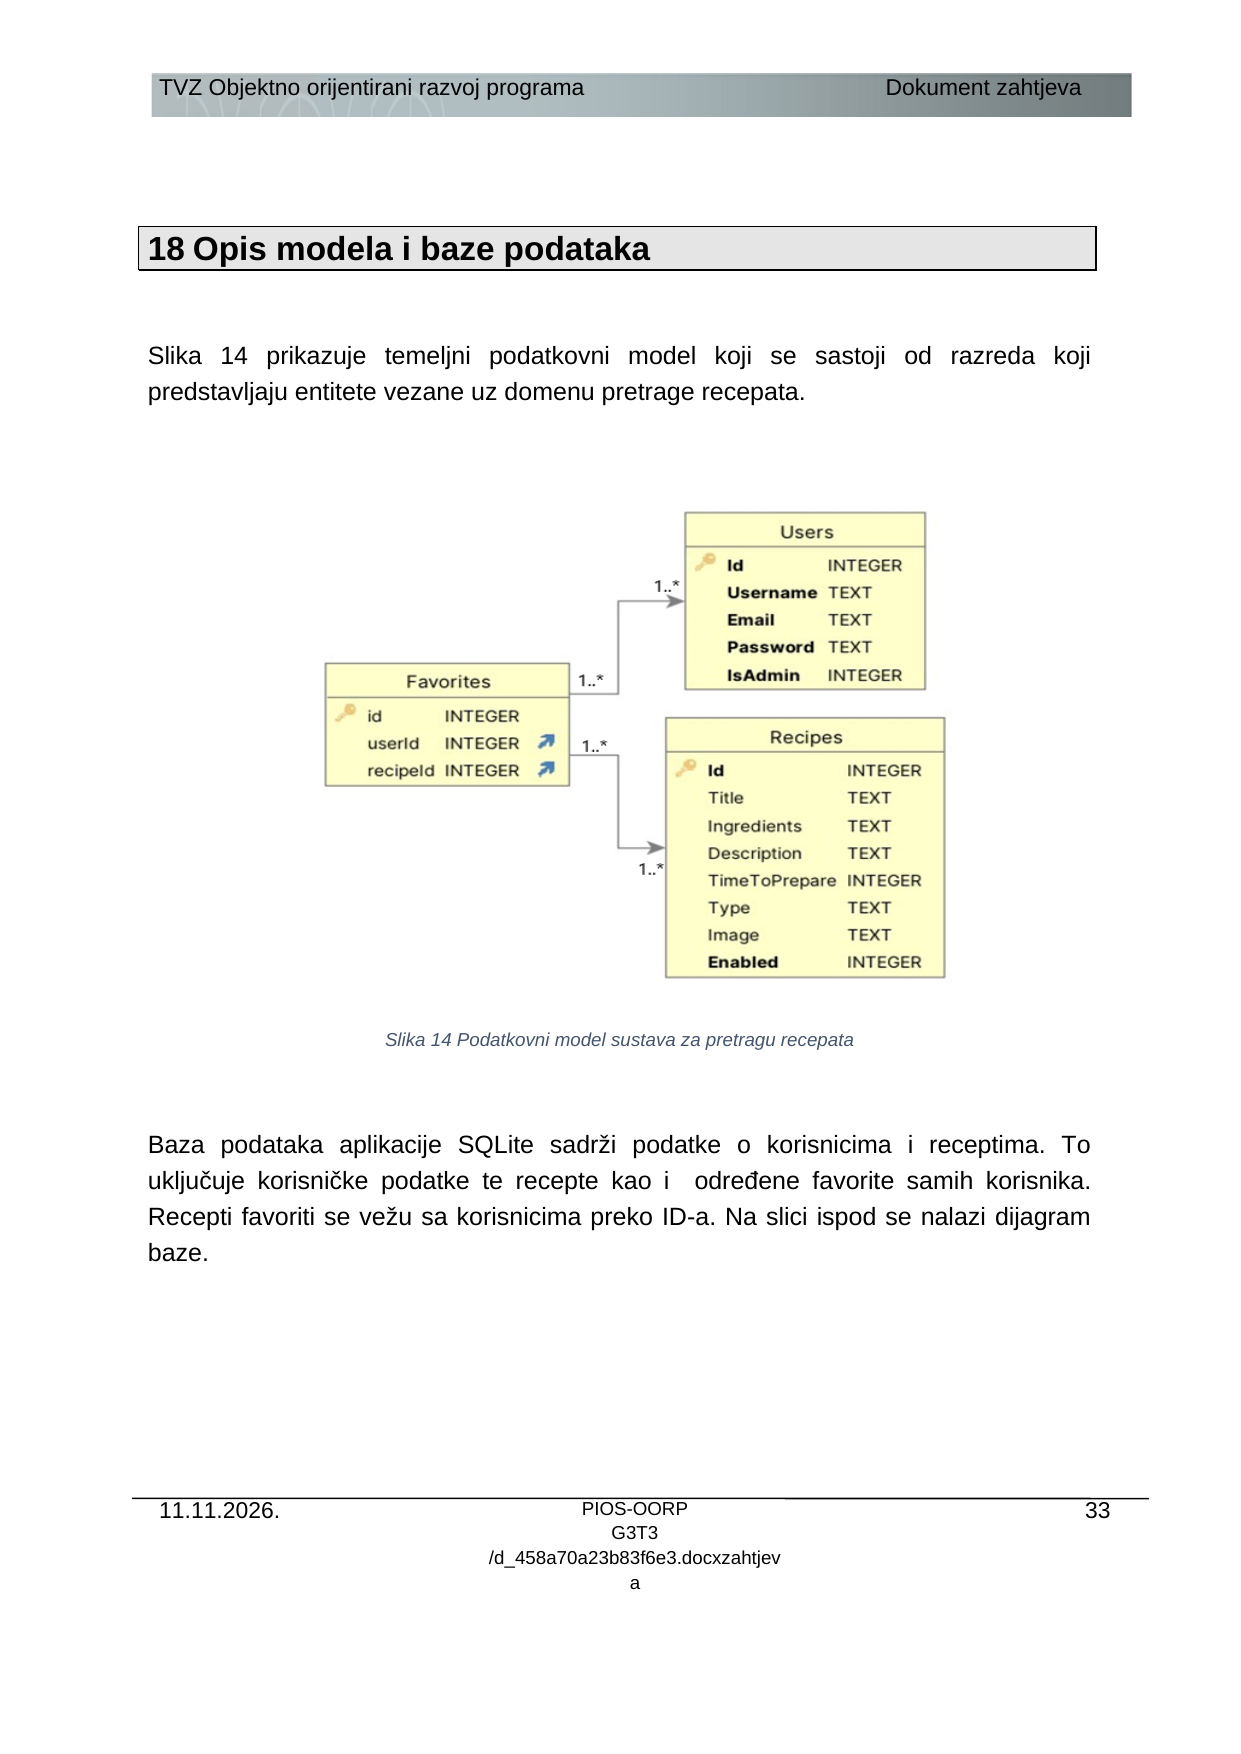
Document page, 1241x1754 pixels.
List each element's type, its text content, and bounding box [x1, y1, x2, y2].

text Slika 14 Podatkovni model sustava za pretragu recepata [148, 1029, 1093, 1050]
text Baza podataka aplikacije SQLite sadrži podatke o korisnicima i receptima. To uključuje korisničke podatke te recepte kao i određene favorite samih korisnika. Recepti favoriti se vežu sa korisnicima preko ID-a. Na slici ispod se nalazi dijagram baze. [148, 1130, 1093, 1267]
picture [151, 73, 1132, 117]
text Slika 14 prikazuje temeljni podatkovni model koji se sastoji od razreda koji predstavljaju entitete vezane uz domenu pretrage recepata. [148, 341, 1093, 406]
picture [264, 487, 976, 1002]
subtitle Opis modela i baze podataka [139, 227, 1095, 269]
